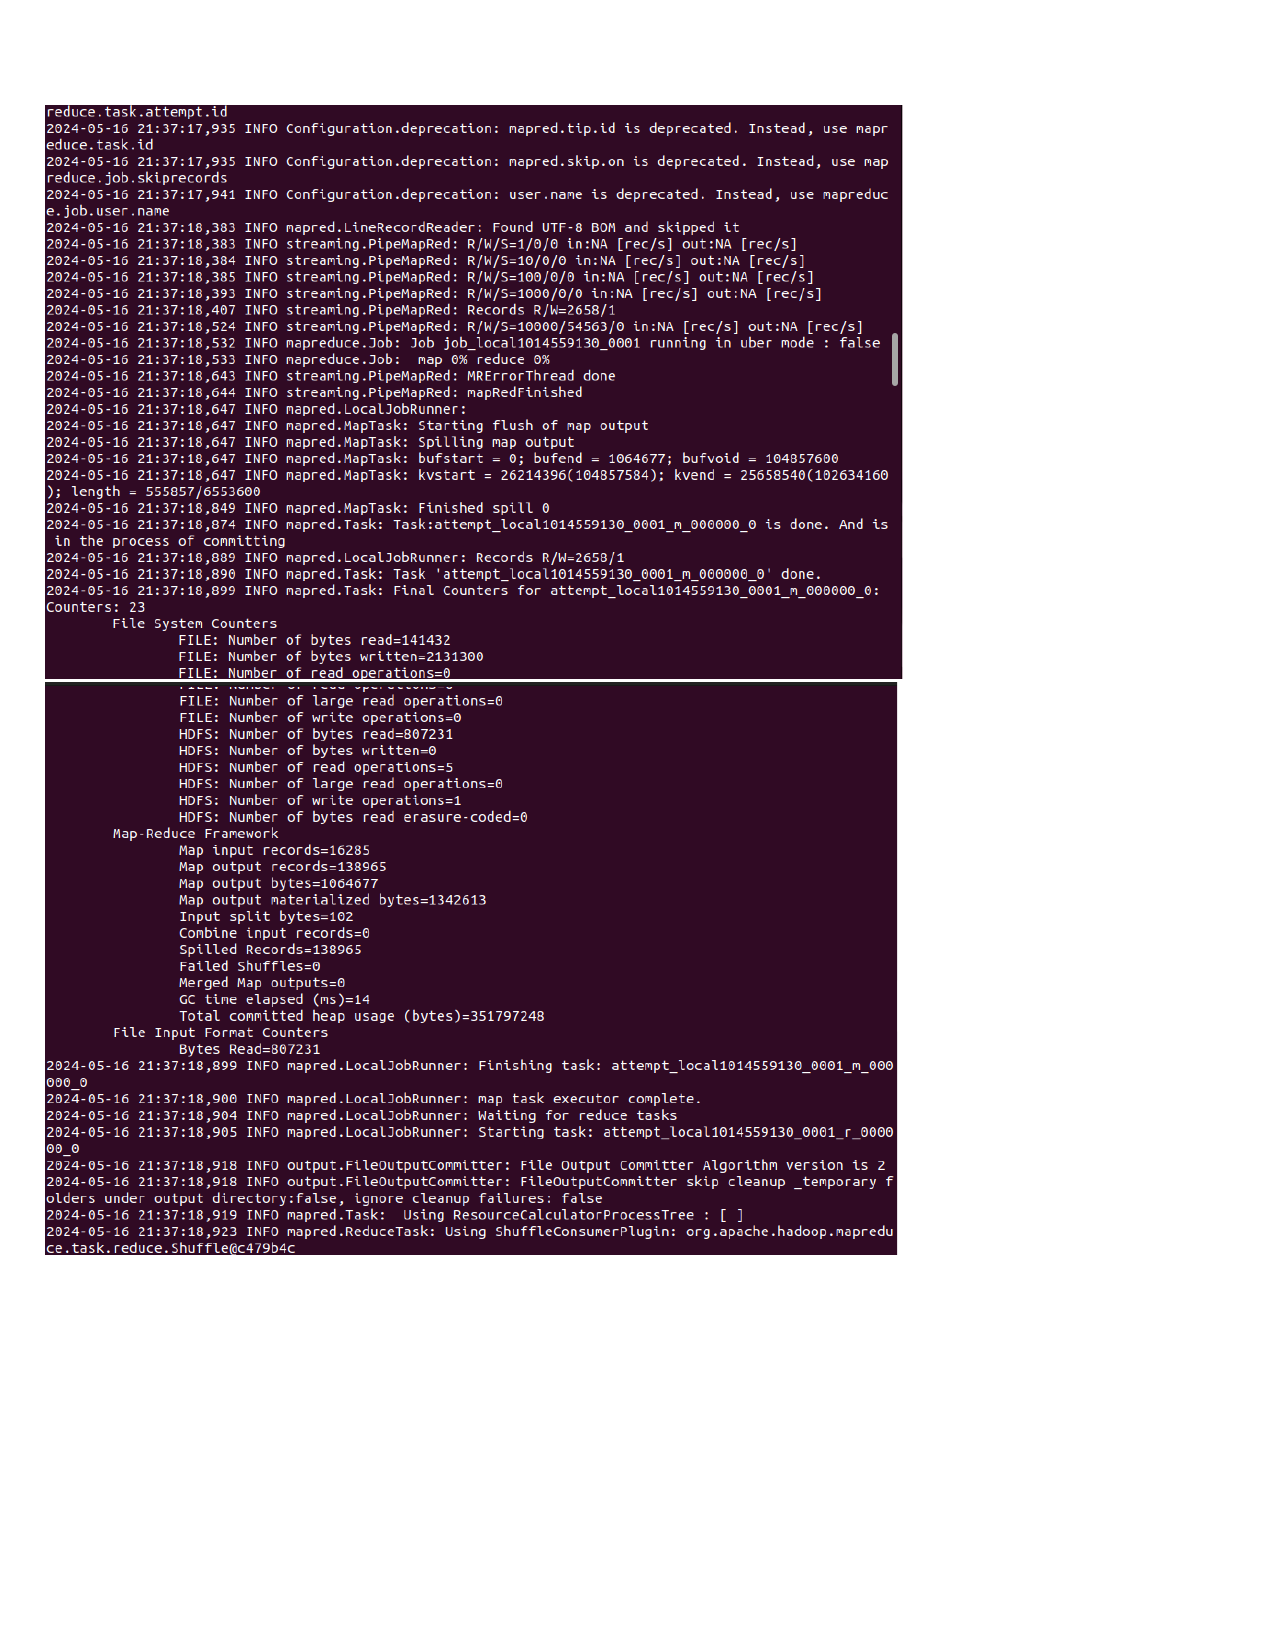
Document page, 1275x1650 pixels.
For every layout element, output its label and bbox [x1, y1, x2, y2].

picture [45, 105, 903, 679]
picture [45, 682, 898, 1255]
